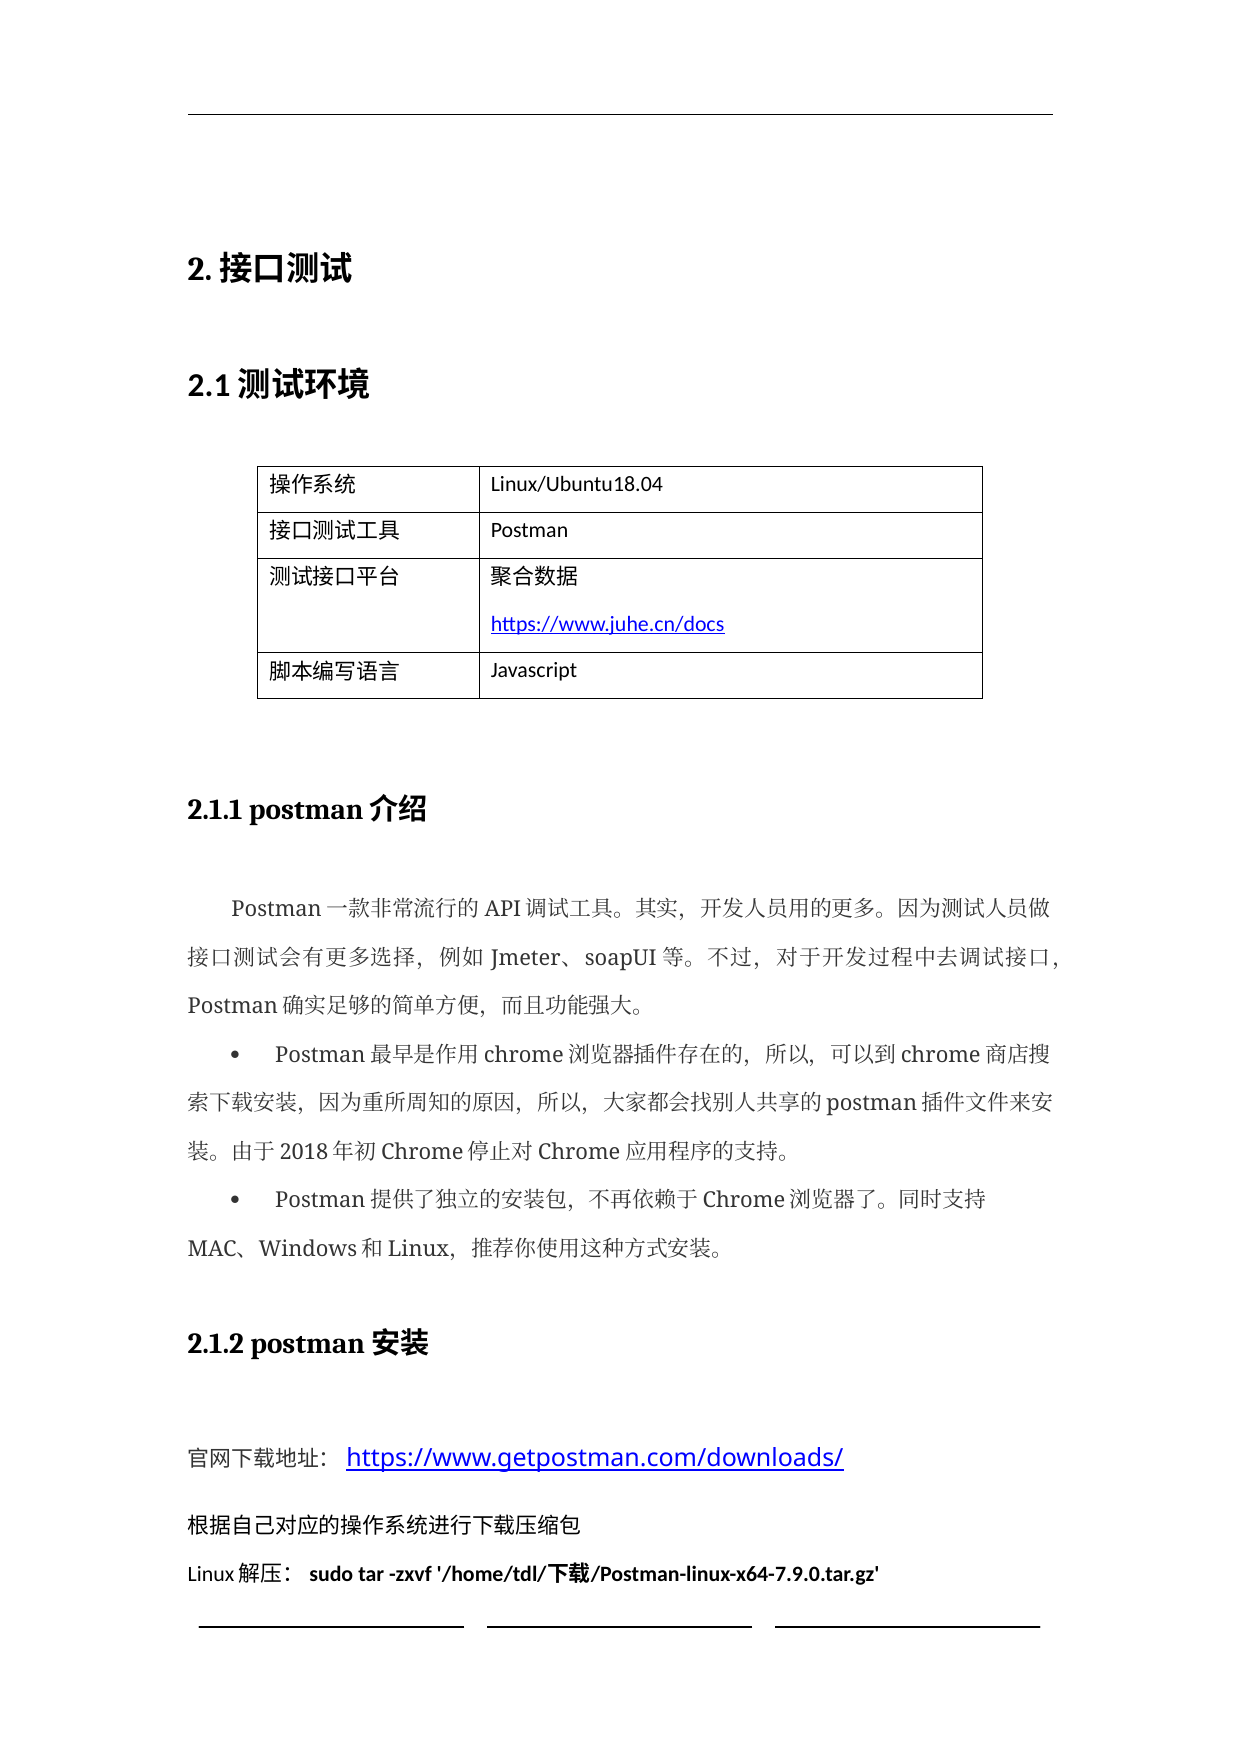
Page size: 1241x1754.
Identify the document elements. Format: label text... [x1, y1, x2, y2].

text Postman一款非常流行的API调试工具。其实，开发人员用的更多。因为测试人员做接口测试会有更多选择，例如Jmeter、soapUI等。不过，对于开发过程中去调试接口，Postman确实足够的简单方便，而且功能强大。 [187, 891, 1053, 1021]
table_cell Javascript [480, 653, 982, 698]
table_cell 接口测试工具 [258, 513, 479, 558]
subtitle 2.1.1 postman介绍 [187, 774, 1053, 839]
list Postman提供了独立的安装包，不再依赖于Chrome浏览器了。同时支持MAC、Windows和Linux，推荐你使用这种方式安装。 [187, 1182, 1053, 1263]
text 根据自己对应的操作系统进行下载压缩包 [187, 1508, 1053, 1540]
table_cell 测试接口平台 [258, 559, 479, 652]
table_header Linux/Ubuntu18.04 [480, 467, 982, 512]
subtitle 2.1.2 postman安装 [187, 1308, 1053, 1373]
table_cell Postman [480, 513, 982, 558]
subtitle 2. 接口测试 [187, 233, 1053, 298]
text Linux解压： sudo tar -zxvf '/home/tdl/下载/Postman-linux-x64-7.9.0.tar.gz' [187, 1556, 1053, 1588]
subtitle 2.1 测试环境 [187, 349, 1053, 414]
table_cell 聚合数据 https://www.juhe.cn/docs [480, 559, 982, 652]
table_header 操作系统 [258, 467, 479, 512]
list Postman最早是作用chrome浏览器插件存在的，所以，可以到chrome商店搜索下载安装，因为重所周知的原因，所以，大家都会找别人共享的postman插件文件来安装。由于2018年初Chrome停止对Chrome应用程序的支持。 [187, 1036, 1053, 1166]
text 官网下载地址： https://www.getpostman.com/downloads/ [187, 1424, 1053, 1489]
table_cell 脚本编写语言 [258, 653, 479, 698]
